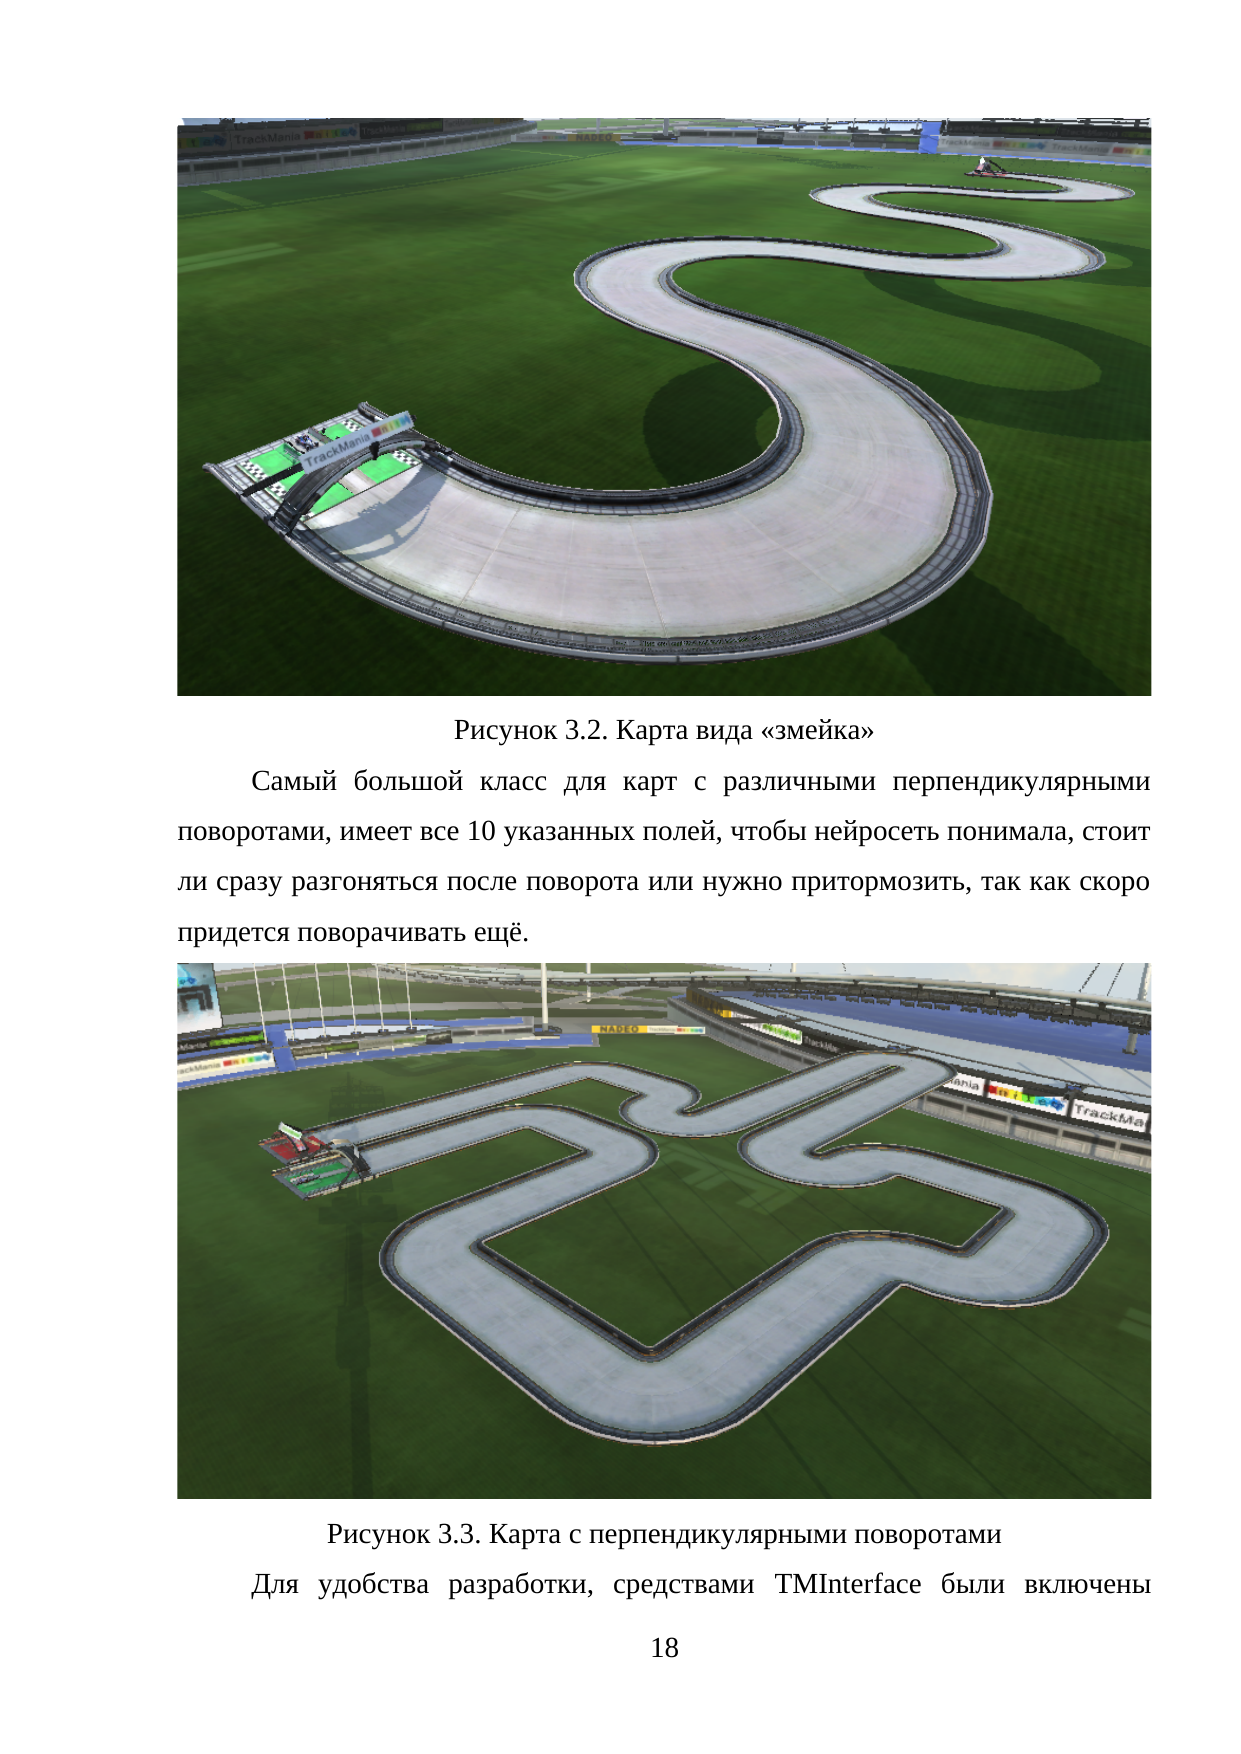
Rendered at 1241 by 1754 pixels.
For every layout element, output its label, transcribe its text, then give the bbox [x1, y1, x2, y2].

picture [177, 963, 1152, 1499]
picture [177, 118, 1152, 696]
list Рисунок 3.3. Карта с перпендикулярными поворотами [177, 1516, 1152, 1549]
list Самый большой класс для карт с различными перпендикулярными поворотами, имеет все 10 указанных полей, чтобы нейросеть понимала, стоит ли сразу разгоняться после поворота или нужно притормозить, так как скоро придется поворачивать ещё. [177, 763, 1152, 947]
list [177, 1566, 1152, 1599]
list Рисунок 3.2. Карта вида «змейка» [177, 712, 1152, 746]
